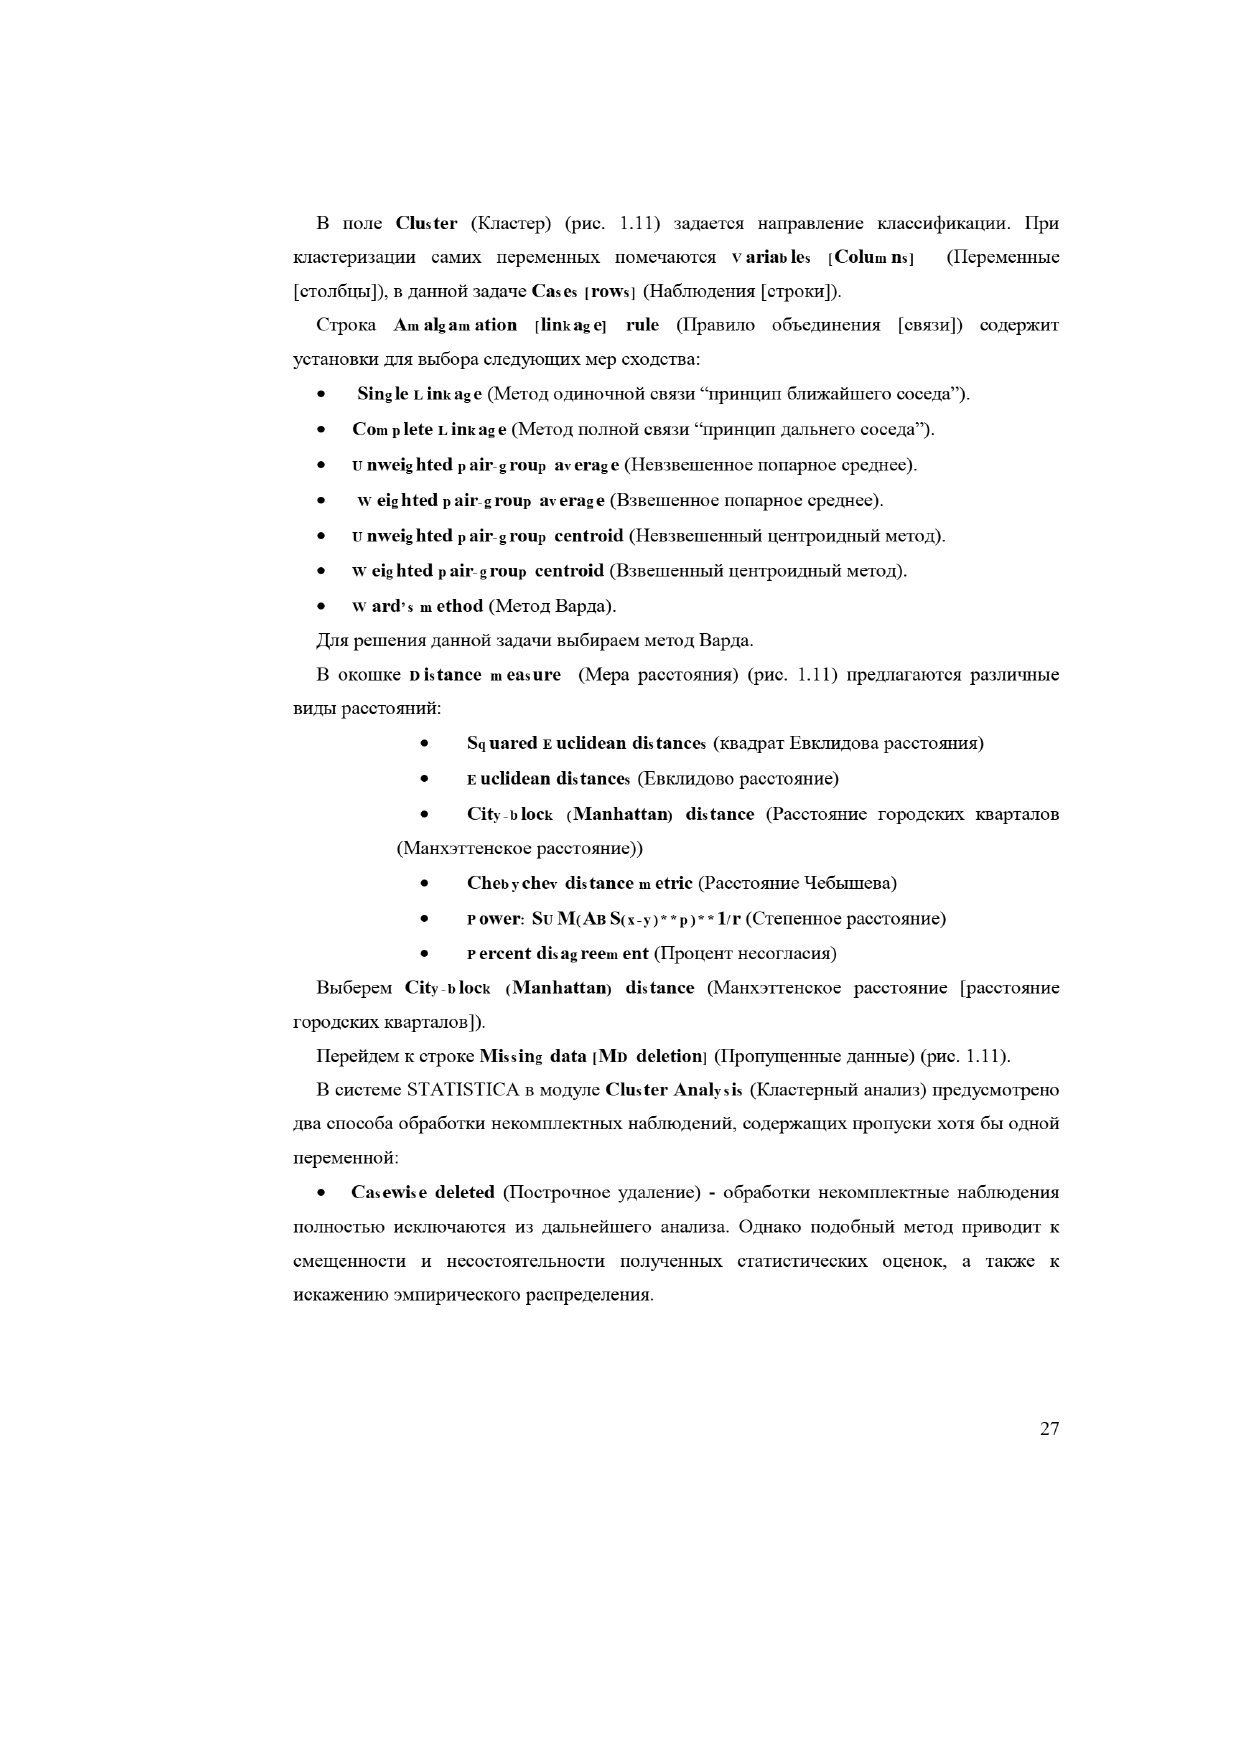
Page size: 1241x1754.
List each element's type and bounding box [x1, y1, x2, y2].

picture [177, 118, 1152, 1498]
